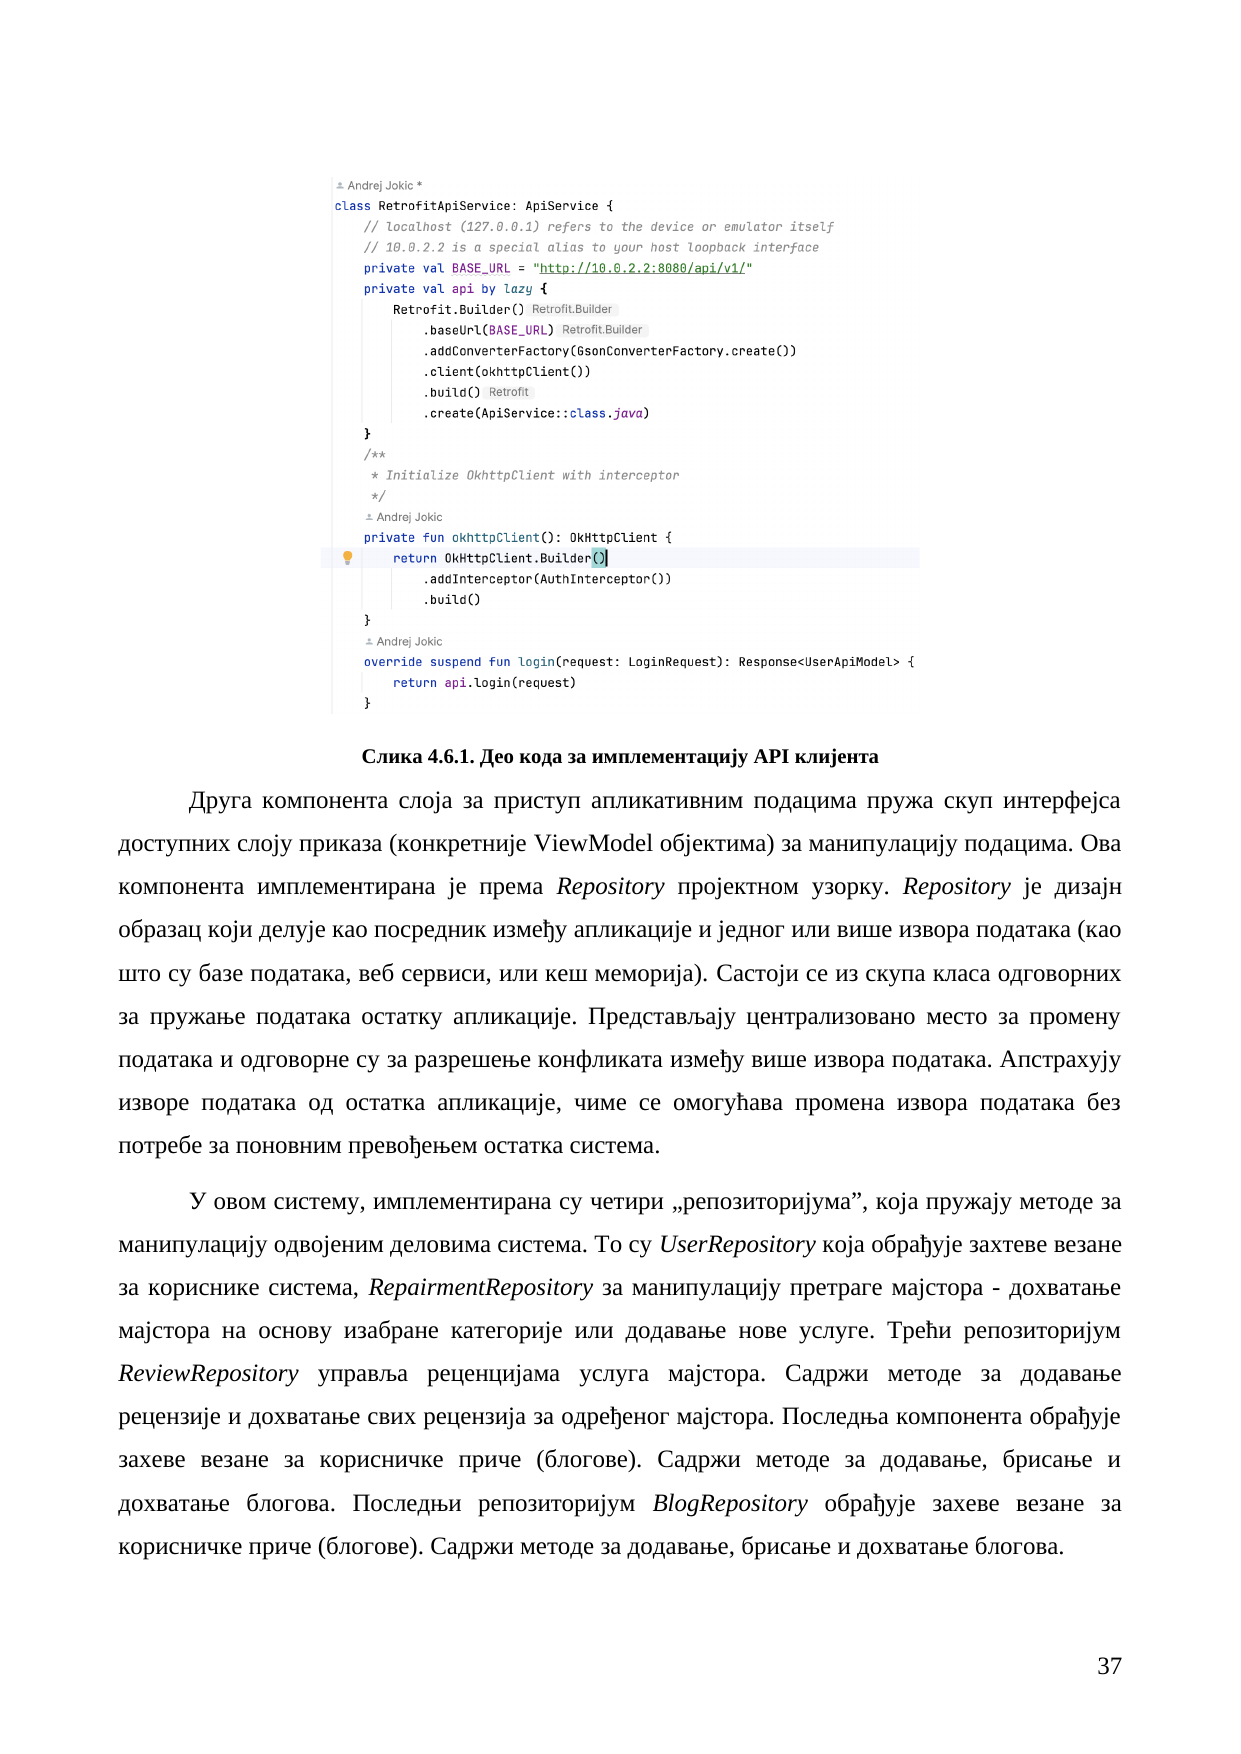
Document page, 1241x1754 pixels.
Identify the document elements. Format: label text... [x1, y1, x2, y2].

text Слика 4.6.1. Део кода за имплементацију API клијента [118, 744, 1122, 768]
text Друга компонента слоја за приступ апликативним подацима пружа скуп интерфејса доступних слоју приказа (конкретније ViewModel објектима) за манипулацију подацима. Ова компонента имплементирана је према Repository пројектном узорку. Repository је дизајн образац који делује као посредник између апликације и једног или више извора података (као што су базе података, веб сервиси, или кеш меморија). Састоји се из скупа класа одговорних за пружање података остатку апликације. Представљају централизовано место за промену података и одговорне су за разрешење конфликата између више извора података. Апстрахују изворе података од остатка апликације, чиме се омогућава промена извора података без потребе за поновним превођењем остатка система. [118, 785, 1122, 1159]
picture [320, 177, 920, 714]
text У овом систему, имплементирана су четири „репозиторијума”, која пружају методе за манипулацију одвојеним деловима система. То су UserRepository која обрађује захтеве везане за кориснике система, RepairmentRepository за манипулацију претраге мајстора - дохватање мајстора на основу изабране категорије или додавање нове услуге. Трећи репозиторијум ReviewRepository управља реценцијама услуга мајстора. Садржи методе за додавање рецензије и дохватање свих рецензија за одређеног мајстора. Последња компонента обрађује захеве везане за корисничке приче (блогове). Садржи методе за додавање, брисање и дохватање блогова. Последњи репозиторијум BlogRepository обрађује захеве везане за корисничке приче (блогове). Садржи методе за додавање, брисање и дохватање блогова. [118, 1186, 1122, 1559]
